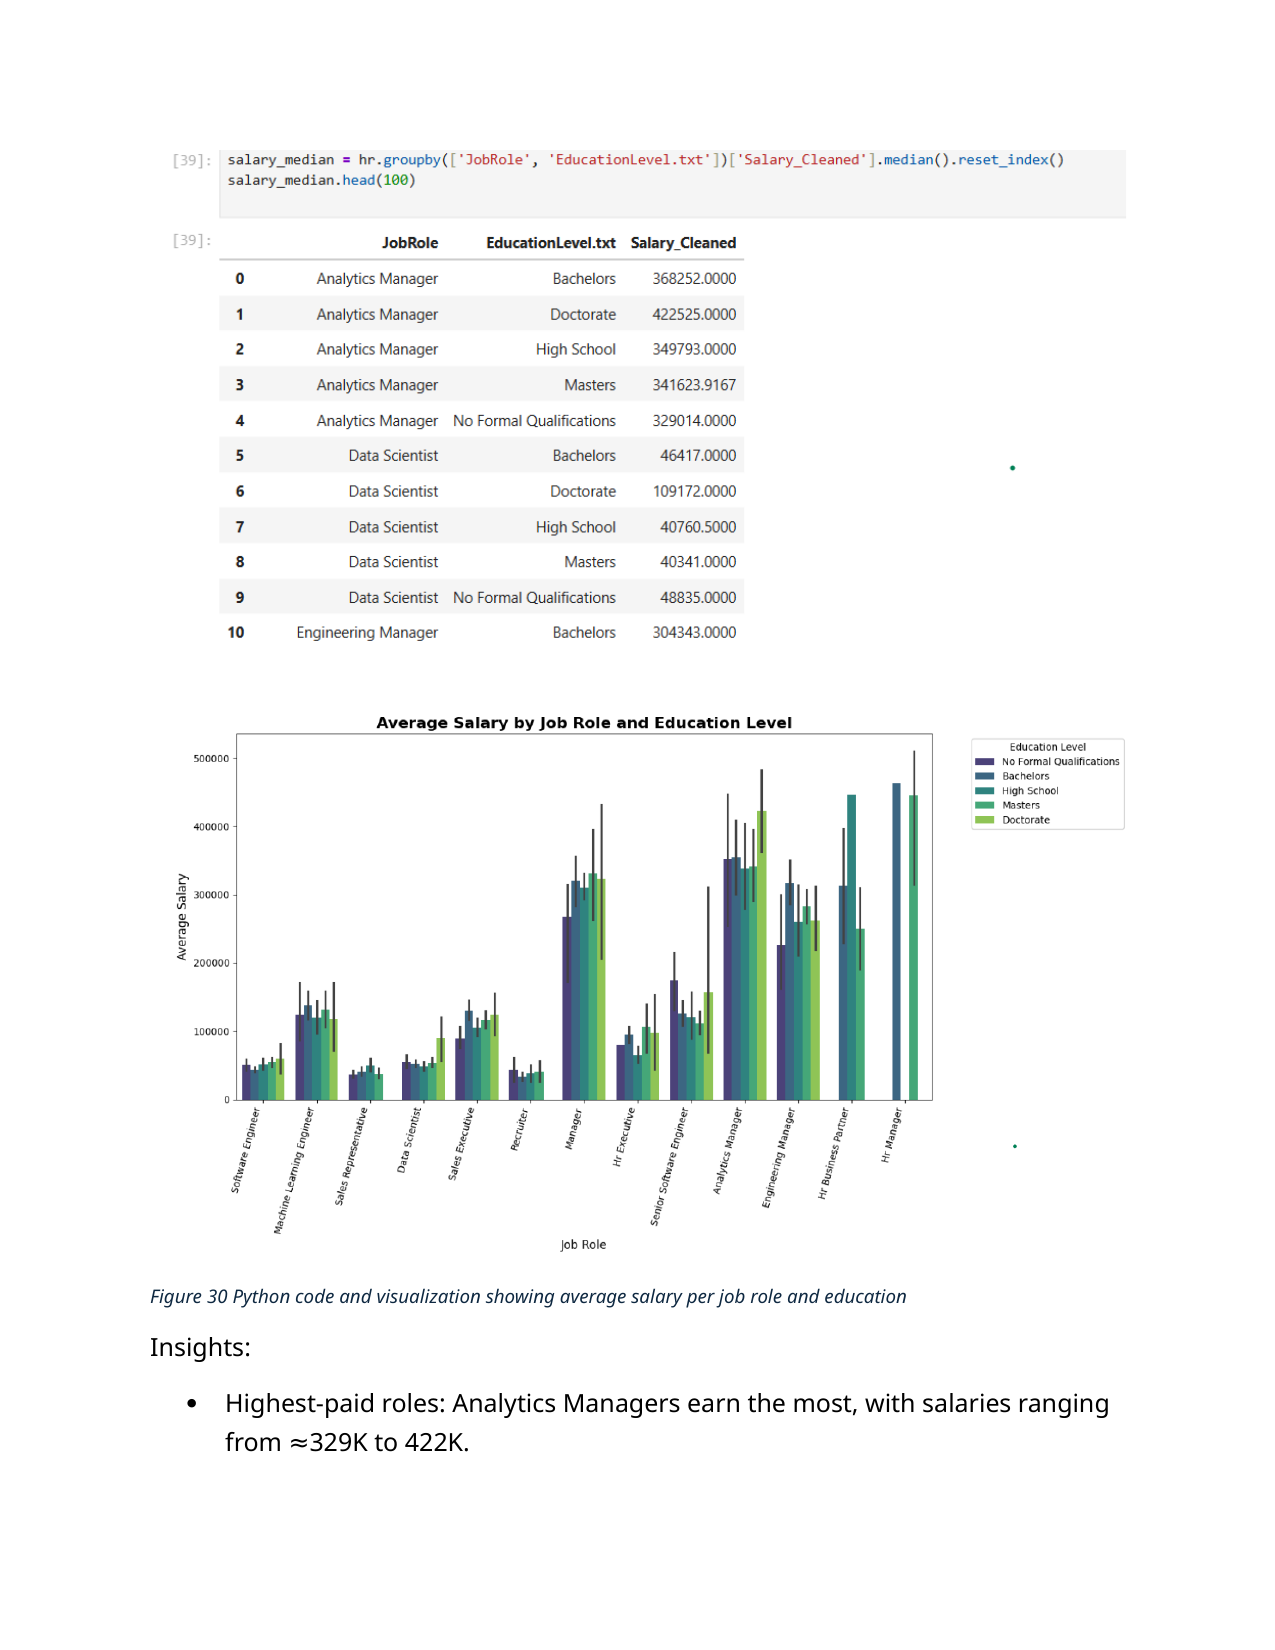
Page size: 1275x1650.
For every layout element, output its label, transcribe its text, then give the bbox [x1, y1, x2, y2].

list Highest-paid roles: Analytics Managers earn the most, with salaries ranging from ≈329K to 422K. [187, 1386, 1125, 1459]
picture [150, 708, 1125, 1262]
text Figure 30 Python code and visualization showing average salary per job role and education [150, 1283, 1125, 1309]
picture [151, 150, 1127, 648]
text Insights: [150, 1330, 1125, 1364]
